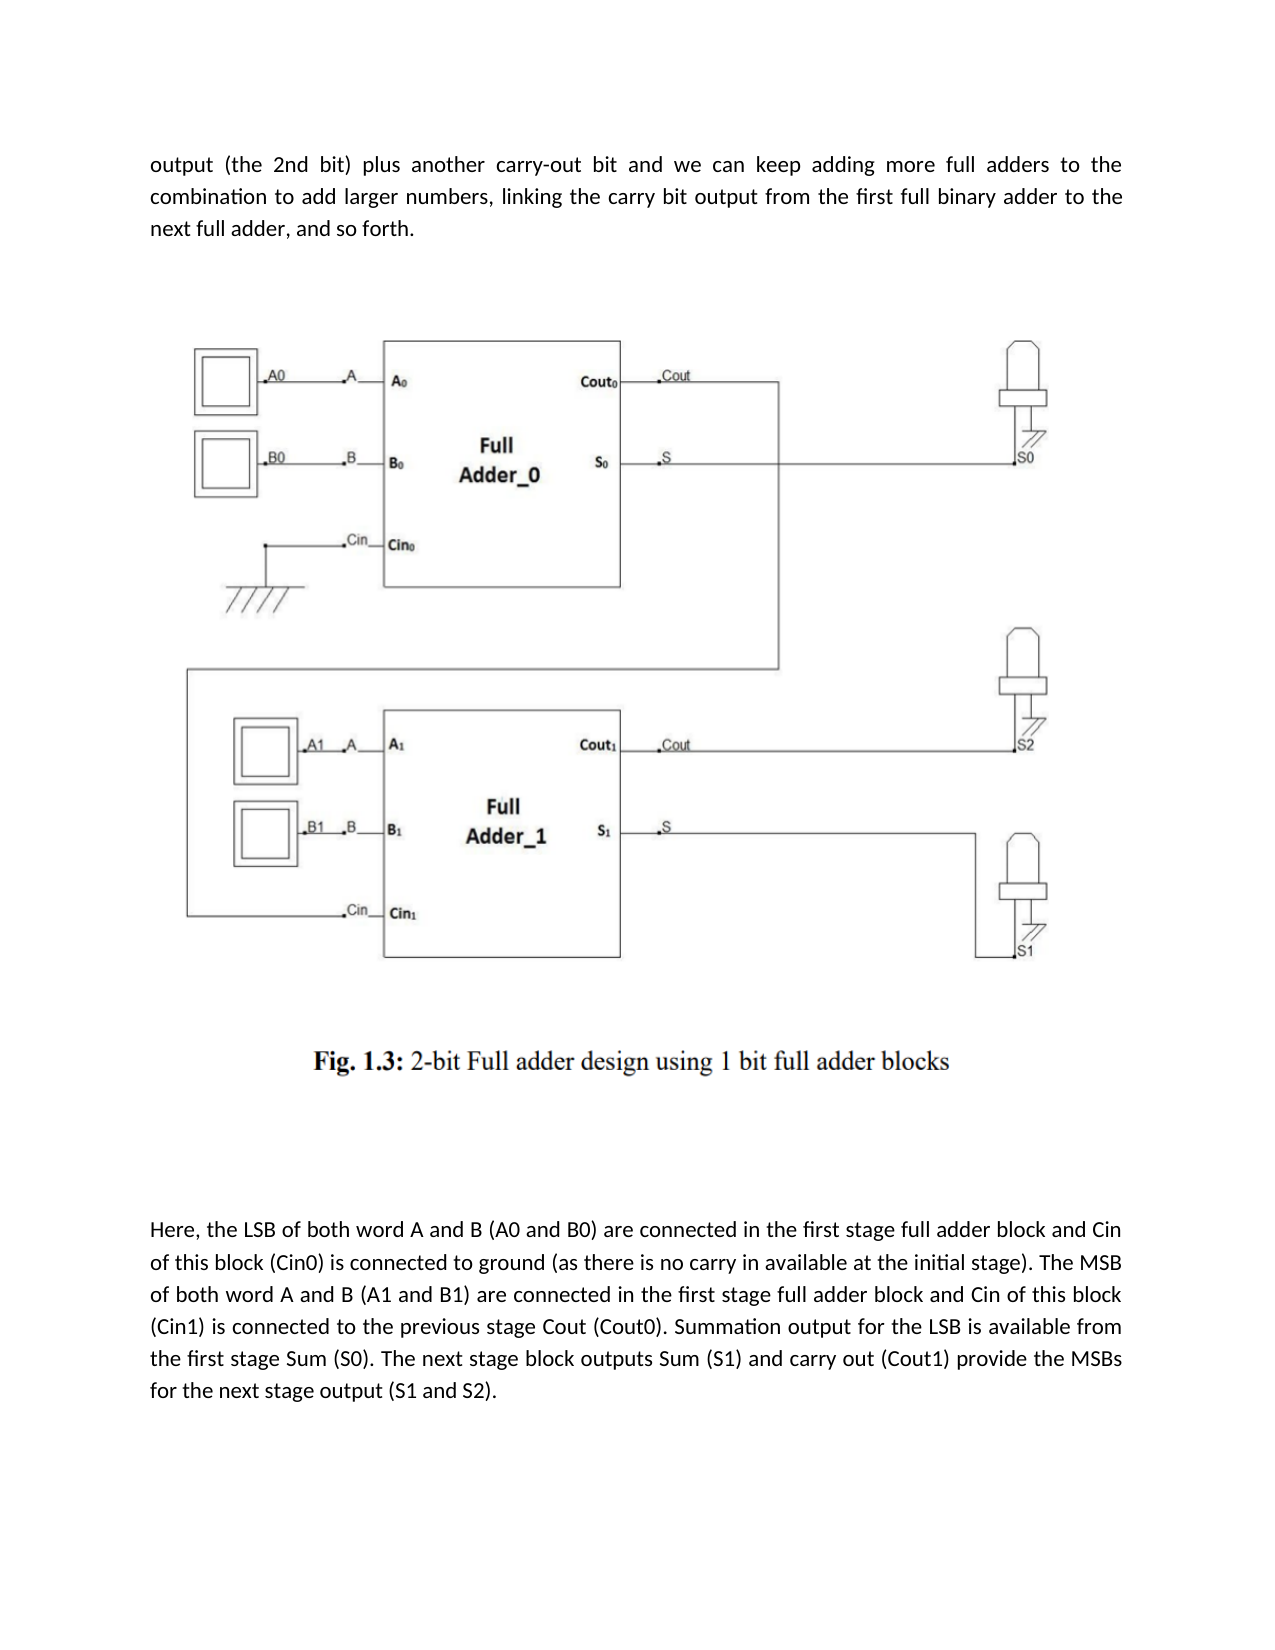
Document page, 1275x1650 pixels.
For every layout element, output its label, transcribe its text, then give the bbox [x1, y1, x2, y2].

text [150, 150, 1125, 242]
text Here, the LSB of both word A and B (A0 and B0) are connected in the first stage full adder block and Cin of this block (Cin0) is connected to ground (as there is no carry in available at the initial stage). The MSB of both word A and B (A1 and B1) are connected in the first stage full adder block and Cin of this block (Cin1) is connected to the previous stage Cout (Cout0). Summation output for the LSB is available from the first stage Sum (S0). The next stage block outputs Sum (S1) and carry out (Cout1) provide the MSBs for the next stage output (S1 and S2). [150, 1215, 1125, 1404]
picture [168, 311, 1075, 1093]
